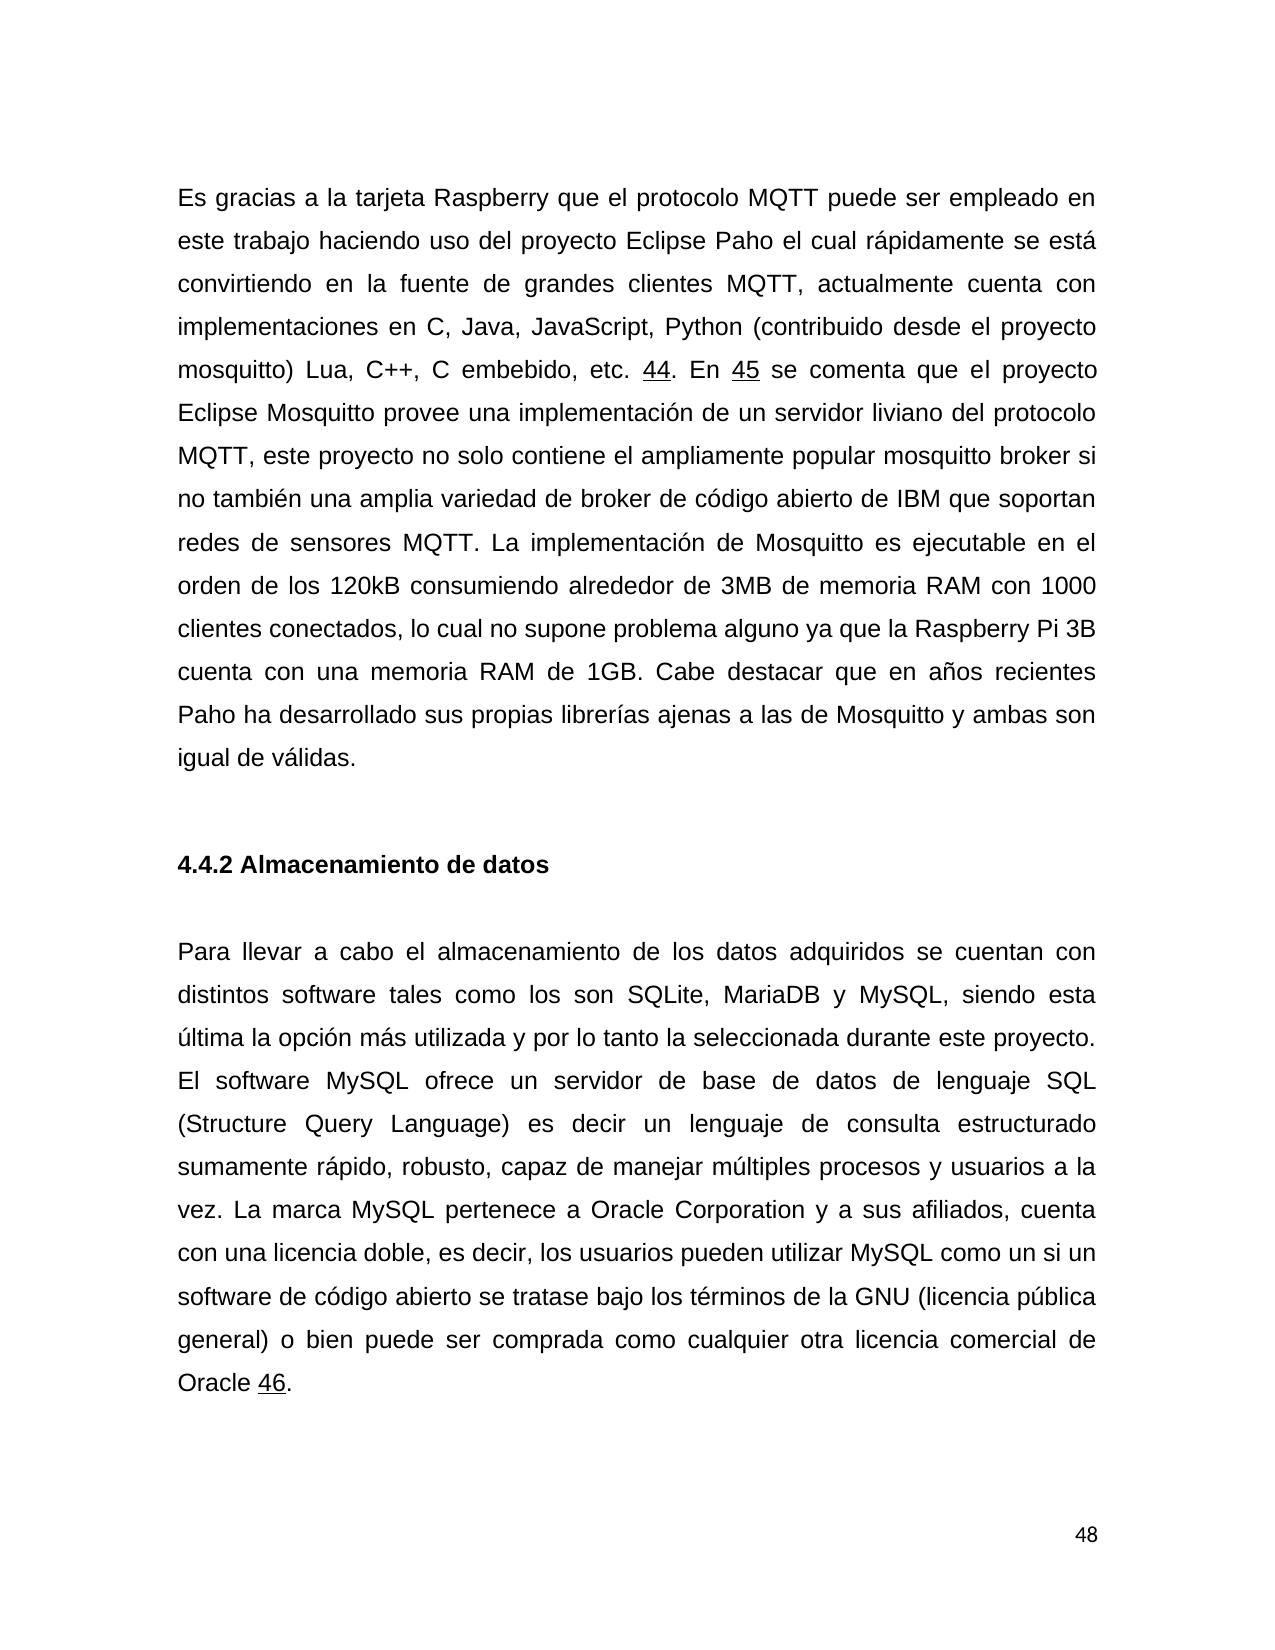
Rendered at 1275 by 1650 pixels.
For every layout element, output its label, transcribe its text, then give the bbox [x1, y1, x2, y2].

text Es gracias a la tarjeta Raspberry que el protocolo MQTT puede ser empleado en este trabajo haciendo uso del proyecto Eclipse Paho el cual rápidamente se está convirtiendo en la fuente de grandes clientes MQTT, actualmente cuenta con implementaciones en C, Java, JavaScript, Python (contribuido desde el proyecto mosquitto) Lua, C++, C embebido, etc. . En se comenta que el proyecto Eclipse Mosquitto provee una implementación de un servidor liviano del protocolo MQTT, este proyecto no solo contiene el ampliamente popular mosquitto broker si no también una amplia variedad de broker de código abierto de IBM que soportan redes de sensores MQTT. La implementación de Mosquitto es ejecutable en el orden de los 120kB consumiendo alrededor de 3MB de memoria RAM con 1000 clientes conectados, lo cual no supone problema alguno ya que la Raspberry Pi 3B cuenta con una memoria RAM de 1GB. Cabe destacar que en años recientes Paho ha desarrollado sus propias librerías ajenas a las de Mosquitto y ambas son igual de válidas. [177, 182, 1098, 772]
subtitle 4.4.2 Almacenamiento de datos [177, 807, 1098, 922]
text Para llevar a cabo el almacenamiento de los datos adquiridos se cuentan con distintos software tales como los son SQLite, MariaDB y MySQL, siendo esta última la opción más utilizada y por lo tanto la seleccionada durante este proyecto. El software MySQL ofrece un servidor de base de datos de lenguaje SQL (Structure Query Language) es decir un lenguaje de consulta estructurado sumamente rápido, robusto, capaz de manejar múltiples procesos y usuarios a la vez. La marca MySQL pertenece a Oracle Corporation y a sus afiliados, cuenta con una licencia doble, es decir, los usuarios pueden utilizar MySQL como un si un software de código abierto se tratase bajo los términos de la GNU (licencia pública general) o bien puede ser comprada como cualquier otra licencia comercial de Oracle . [177, 936, 1098, 1396]
